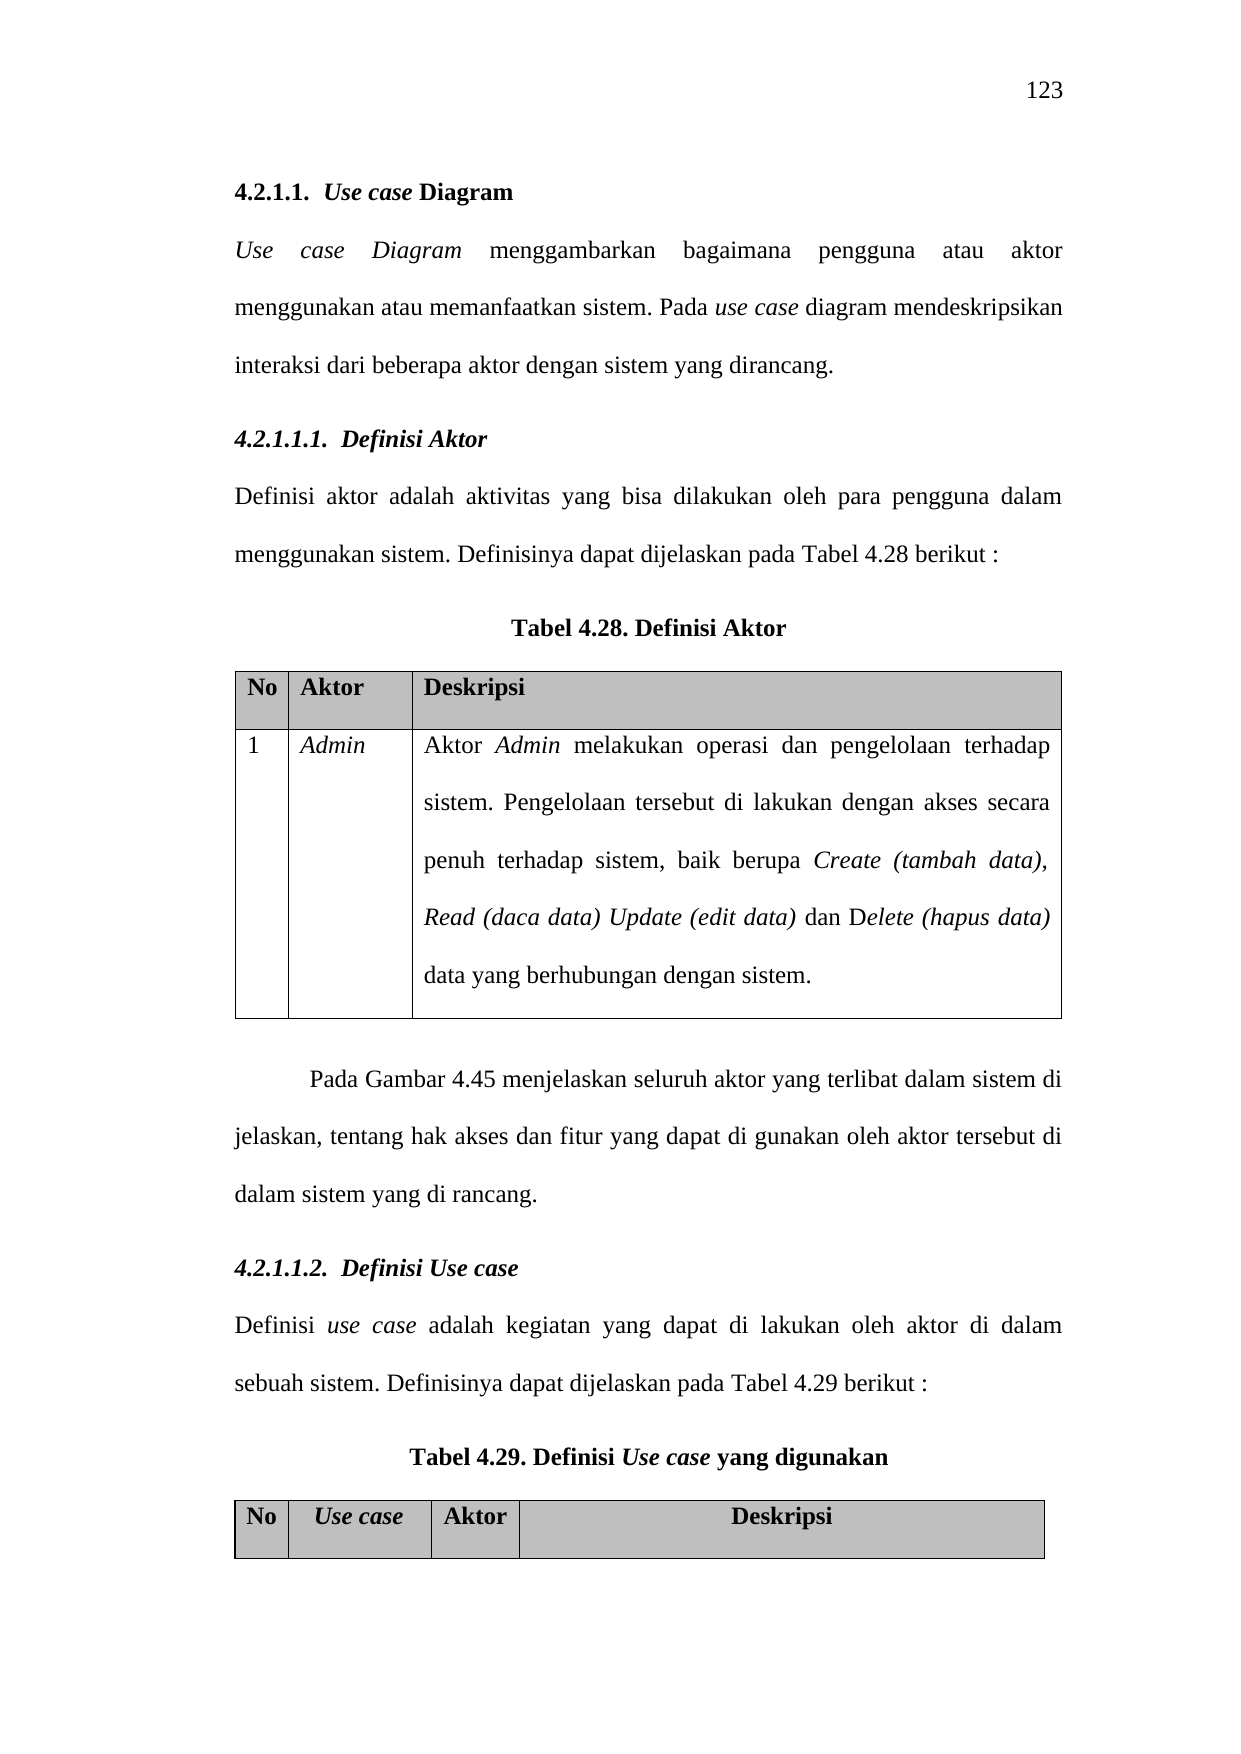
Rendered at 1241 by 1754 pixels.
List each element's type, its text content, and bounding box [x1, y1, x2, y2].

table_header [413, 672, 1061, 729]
subtitle Definisi Aktor [234, 424, 1063, 453]
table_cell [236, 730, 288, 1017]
subtitle Use case Diagram [234, 177, 1063, 206]
subtitle Definisi Use case [234, 1253, 1063, 1282]
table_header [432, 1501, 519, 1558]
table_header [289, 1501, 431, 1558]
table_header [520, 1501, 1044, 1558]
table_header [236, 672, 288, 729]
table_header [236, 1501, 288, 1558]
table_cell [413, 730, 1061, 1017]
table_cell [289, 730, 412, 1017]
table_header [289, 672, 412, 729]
text Use case Diagram menggambarkan bagaimana pengguna atau aktor menggunakan atau memanfaatkan sistem. Pada use case diagram mendeskripsikan interaksi dari beberapa aktor dengan sistem yang dirancang. [234, 235, 1063, 378]
